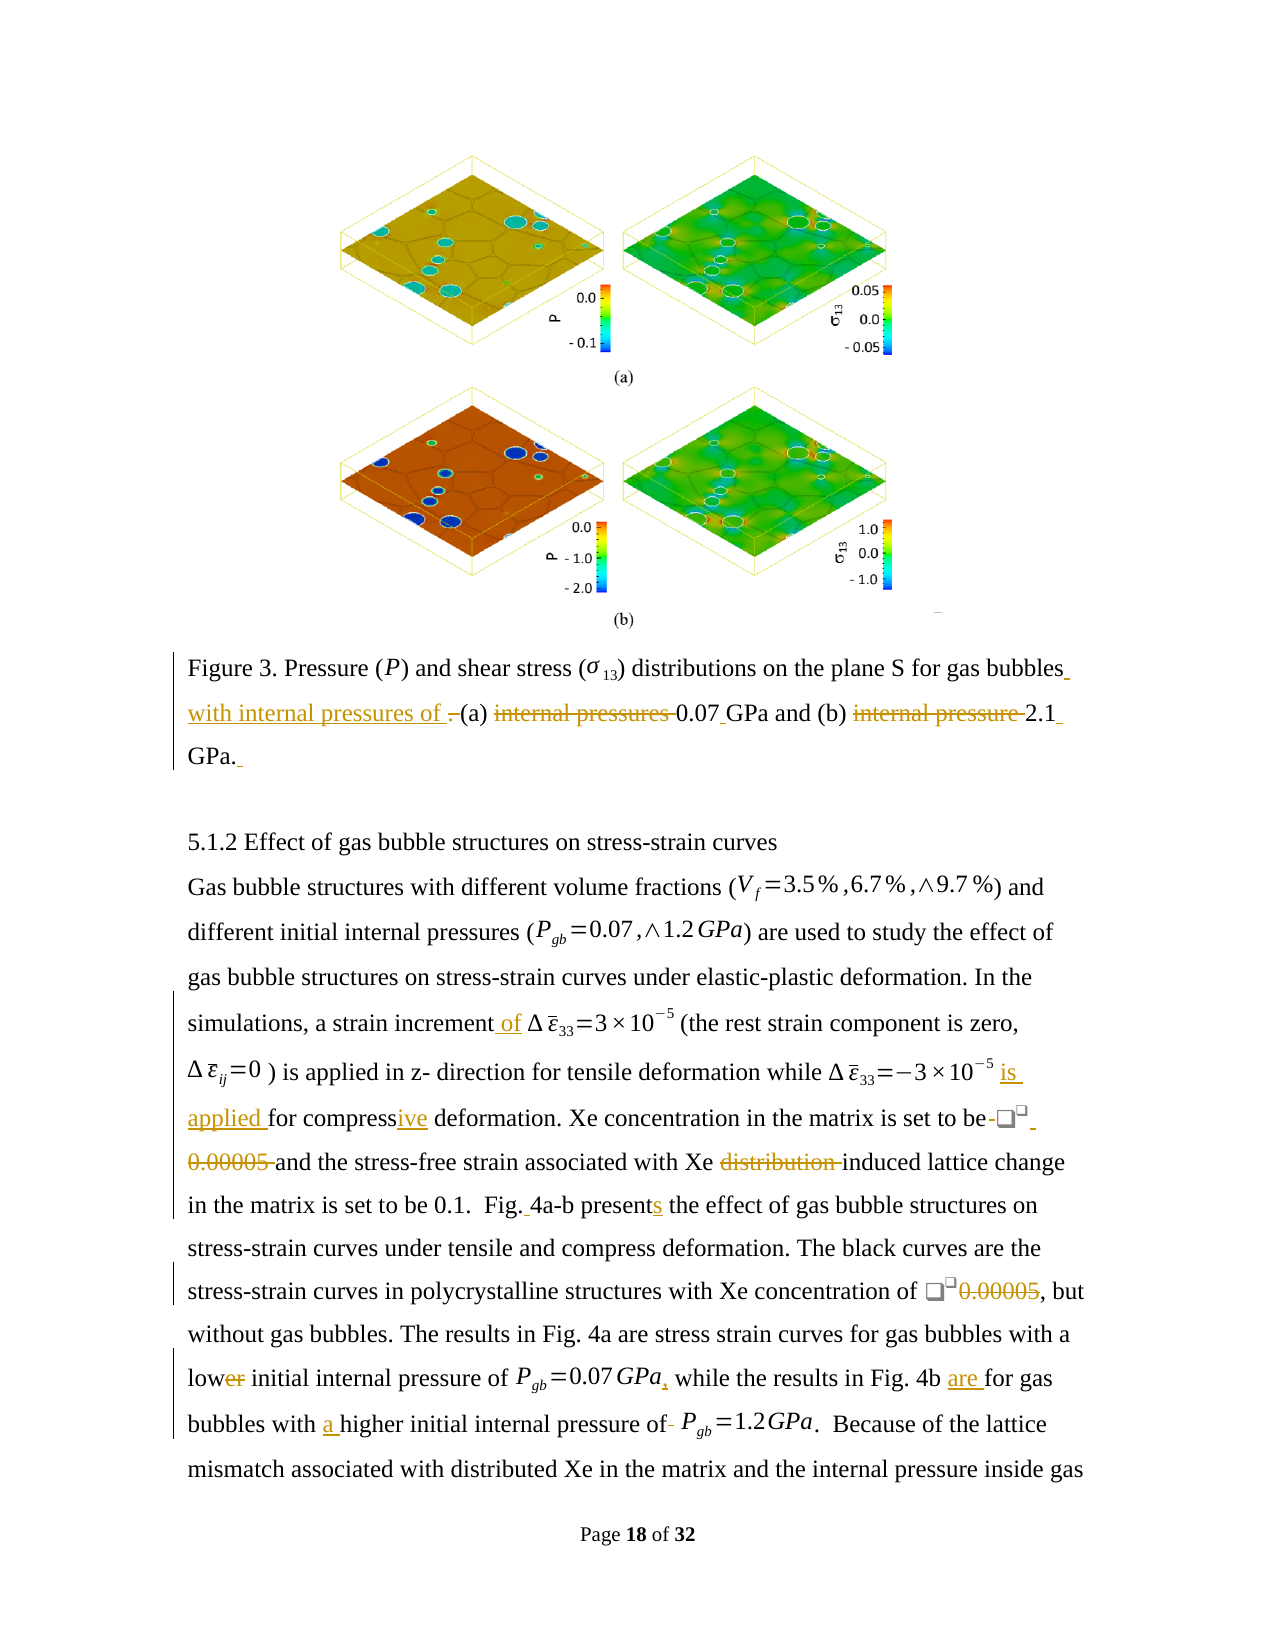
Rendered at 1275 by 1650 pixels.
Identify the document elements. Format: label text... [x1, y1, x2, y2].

text Figure 3. Pressure () and shear stress () distributions on the plane S for gas bubbles(a) 0.07GPa and (b) 2.1GPa. [187, 652, 1087, 770]
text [187, 870, 1087, 1482]
text 5.1.2 Effect of gas bubble structures on stress-strain curves [187, 827, 1087, 856]
